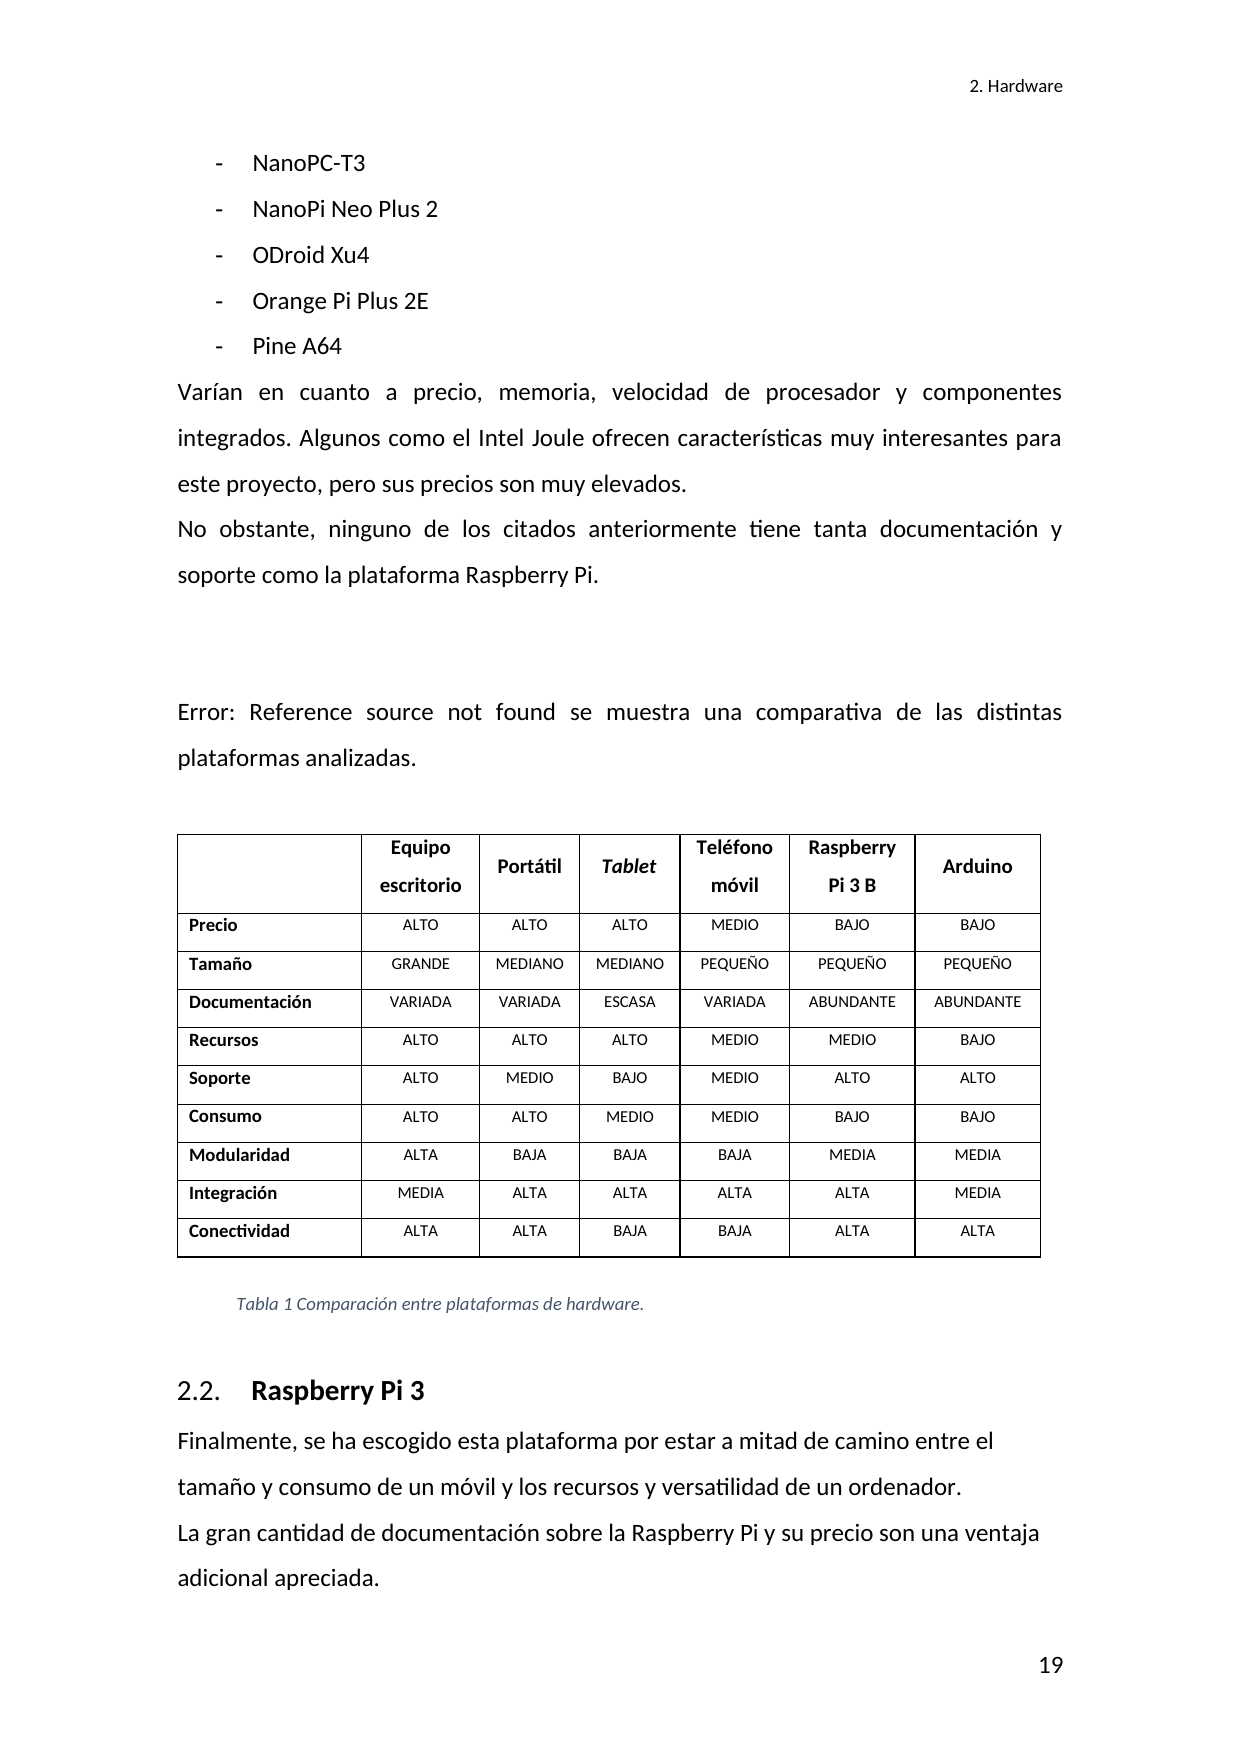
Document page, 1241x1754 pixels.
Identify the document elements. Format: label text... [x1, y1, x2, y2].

list Pine A64 [215, 331, 1063, 361]
table_cell BAJO [790, 1105, 914, 1142]
table_cell PEQUEÑO [916, 952, 1040, 989]
table_cell ALTA [362, 1219, 479, 1256]
table_cell ALTA [790, 1181, 914, 1218]
table_cell ALTA [362, 1143, 479, 1180]
table_cell MEDIO [790, 1028, 914, 1065]
table_cell Integración [178, 1181, 361, 1218]
table_cell MEDIO [580, 1105, 679, 1142]
table_cell BAJO [916, 914, 1040, 951]
text En la Tabla 1 se muestra una comparativa de las distintas plataformas analizadas. [177, 696, 1063, 773]
table_cell BAJA [480, 1143, 579, 1180]
table_cell Conectividad [178, 1219, 361, 1256]
table_cell BAJO [916, 1028, 1040, 1065]
list Orange Pi Plus 2E [215, 285, 1063, 315]
text No obstante, ninguno de los citados anteriormente tiene tanta documentación y soporte como la plataforma Raspberry Pi. [177, 513, 1063, 590]
table_cell BAJA [681, 1219, 789, 1256]
table_cell MEDIO [681, 1066, 789, 1103]
table_cell Consumo [178, 1105, 361, 1142]
table_cell ALTO [580, 1028, 679, 1065]
table_cell BAJO [580, 1066, 679, 1103]
table_cell ALTO [916, 1066, 1040, 1103]
table_cell ABUNDANTE [916, 990, 1040, 1027]
table_cell PEQUEÑO [681, 952, 789, 989]
table_cell VARIADA [480, 990, 579, 1027]
table_cell ALTO [580, 914, 679, 951]
table_cell ALTO [362, 1105, 479, 1142]
table_cell Soporte [178, 1066, 361, 1103]
text La gran cantidad de documentación sobre la Raspberry Pi y su precio son una ventaja adicional apreciada. [177, 1517, 1063, 1593]
table_cell ABUNDANTE [790, 990, 914, 1027]
table_cell BAJA [681, 1143, 789, 1180]
table_cell Modularidad [178, 1143, 361, 1180]
table_cell ALTA [681, 1181, 789, 1218]
table_cell ALTA [480, 1181, 579, 1218]
table_cell MEDIANO [480, 952, 579, 989]
table_cell ALTA [580, 1181, 679, 1218]
list ODroid Xu4 [215, 239, 1063, 269]
table_header Portátil [480, 835, 579, 912]
text Raspberry Pi 3 [177, 1372, 1063, 1408]
table_cell ALTA [916, 1219, 1040, 1256]
table_cell ALTO [362, 914, 479, 951]
table_header Tablet [580, 835, 679, 912]
table_cell ALTO [480, 1028, 579, 1065]
table_cell MEDIO [681, 1028, 789, 1065]
table_cell BAJO [916, 1105, 1040, 1142]
table_header Equipo escritorio [362, 835, 479, 912]
table_cell Tamaño [178, 952, 361, 989]
table_cell MEDIA [790, 1143, 914, 1180]
table_cell ALTO [362, 1028, 479, 1065]
text Varían en cuanto a precio, memoria, velocidad de procesador y componentes integrados. Algunos como el Intel Joule ofrecen características muy interesantes para este proyecto, pero sus precios son muy elevados. [177, 376, 1063, 498]
table_cell Precio [178, 914, 361, 951]
text Finalmente, se ha escogido esta plataforma por estar a mitad de camino entre el tamaño y consumo de un móvil y los recursos y versatilidad de un ordenador. [177, 1425, 1063, 1502]
table_cell Recursos [178, 1028, 361, 1065]
table_cell MEDIANO [580, 952, 679, 989]
table_cell VARIADA [362, 990, 479, 1027]
table_cell ALTO [480, 1105, 579, 1142]
table_cell ESCASA [580, 990, 679, 1027]
table_cell MEDIA [362, 1181, 479, 1218]
table_cell Documentación [178, 990, 361, 1027]
table_cell BAJA [580, 1143, 679, 1180]
table_header Raspberry Pi 3 B [790, 835, 914, 912]
list NanoPi Neo Plus 2 [215, 193, 1063, 224]
table_header [178, 835, 361, 912]
table_cell BAJA [580, 1219, 679, 1256]
table_cell GRANDE [362, 952, 479, 989]
text Tabla 1 Comparación entre plataformas de hardware. [177, 1292, 1063, 1315]
table_cell BAJO [790, 914, 914, 951]
table_cell ALTO [362, 1066, 479, 1103]
list NanoPC-T3 [215, 148, 1063, 178]
table_cell ALTO [790, 1066, 914, 1103]
table_header Teléfono móvil [681, 835, 789, 912]
table_cell VARIADA [681, 990, 789, 1027]
table_cell PEQUEÑO [790, 952, 914, 989]
table_cell MEDIO [681, 1105, 789, 1142]
table_cell ALTA [790, 1219, 914, 1256]
table_cell MEDIA [916, 1181, 1040, 1218]
table_header Arduino [916, 835, 1040, 912]
table_cell ALTO [480, 914, 579, 951]
table_cell MEDIO [480, 1066, 579, 1103]
table_cell ALTA [480, 1219, 579, 1256]
table_cell MEDIO [681, 914, 789, 951]
table_cell MEDIA [916, 1143, 1040, 1180]
